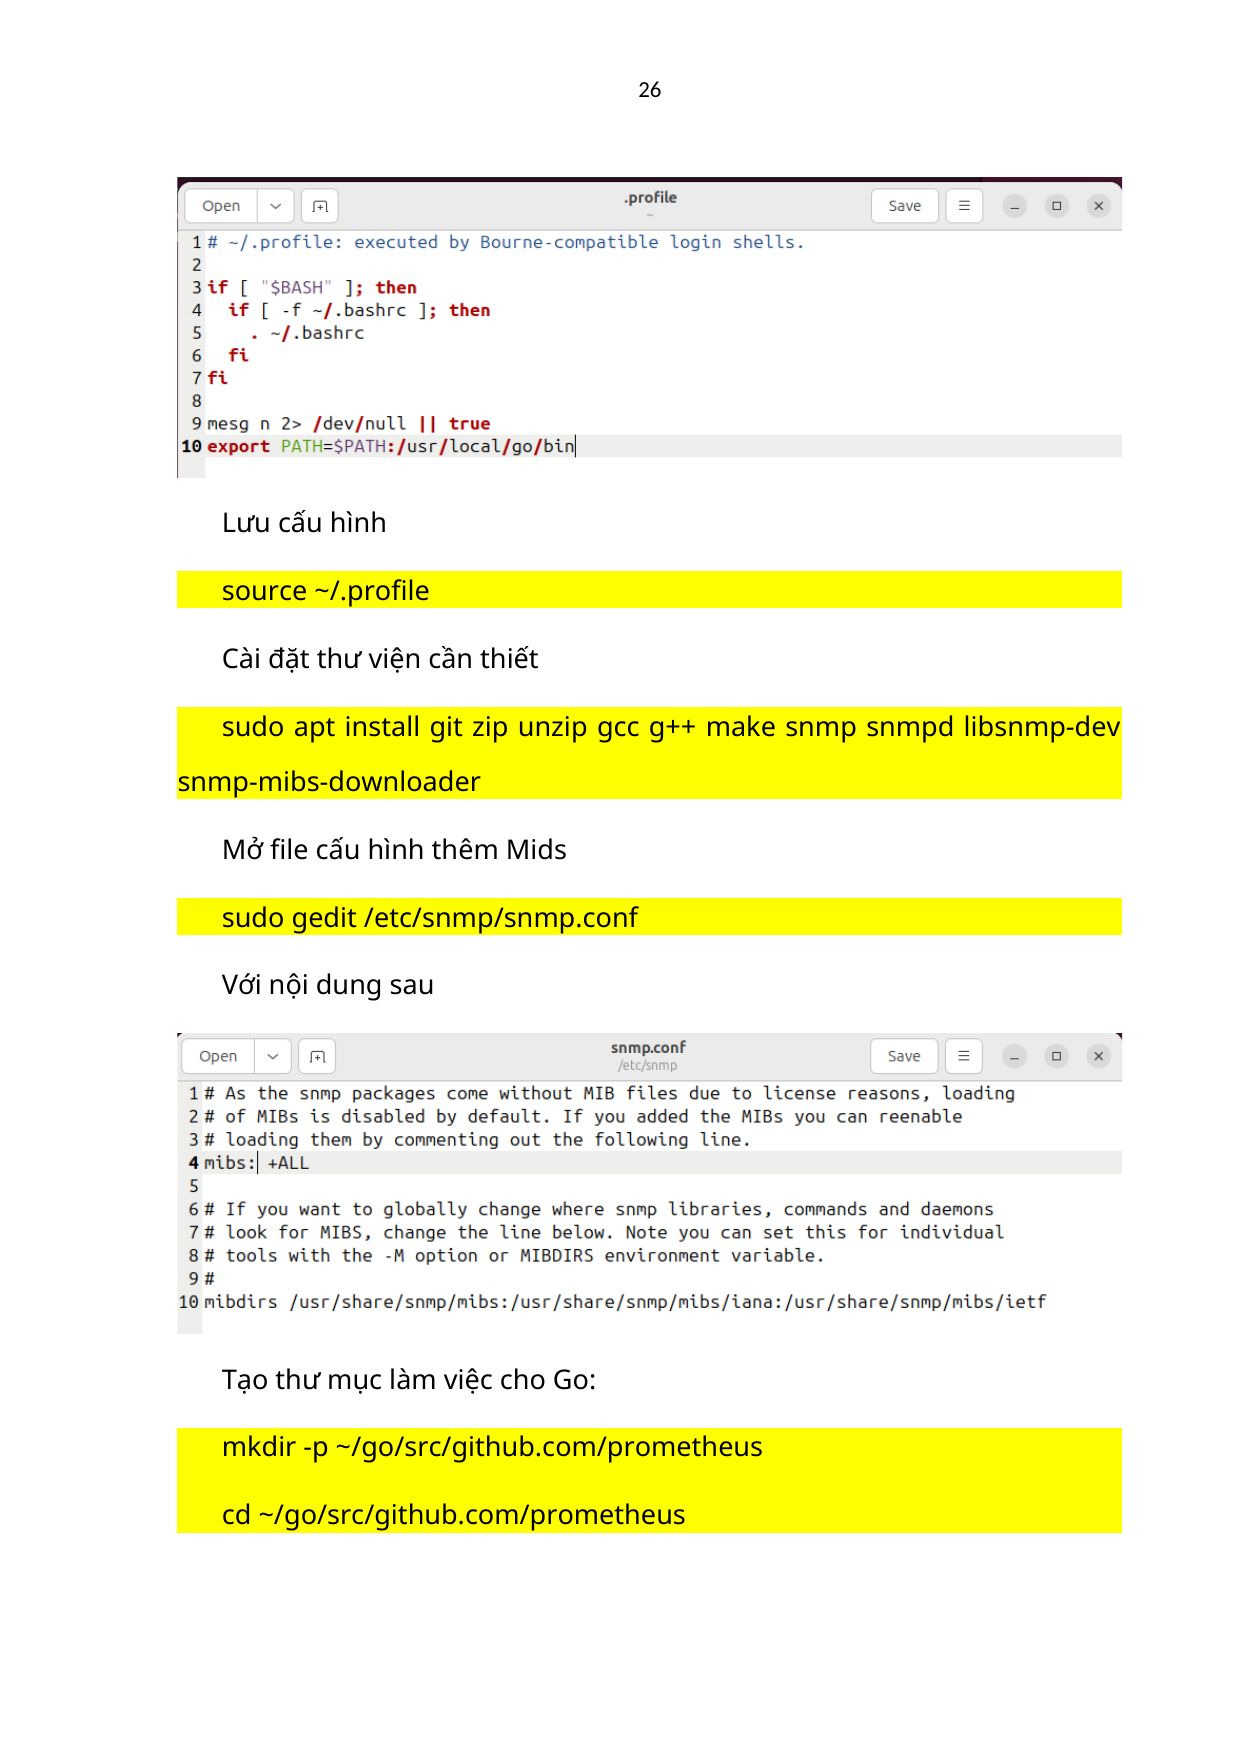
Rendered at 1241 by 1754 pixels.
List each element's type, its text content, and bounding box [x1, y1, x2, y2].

text source ~/.profile [177, 571, 1122, 608]
text cd ~/go/src/github.com/prometheus [177, 1496, 1122, 1533]
text Tạo thư mục làm việc cho Go: [177, 1360, 1122, 1397]
text Cài đặt thư viện cần thiết [177, 639, 1122, 676]
text mkdir -p ~/go/src/github.com/prometheus [177, 1428, 1122, 1465]
text sudo gedit /etc/snmp/snmp.conf [177, 898, 1122, 935]
text Mở file cấu hình thêm Mids [177, 830, 1122, 867]
picture [177, 1033, 1123, 1334]
text sudo apt install git zip unzip gcc g++ make snmp snmpd libsnmp-dev snmp-mibs-downloader [177, 707, 1122, 799]
text Với nội dung sau [177, 966, 1122, 1003]
picture [177, 177, 1123, 478]
text Lưu cấu hình [177, 504, 1122, 541]
